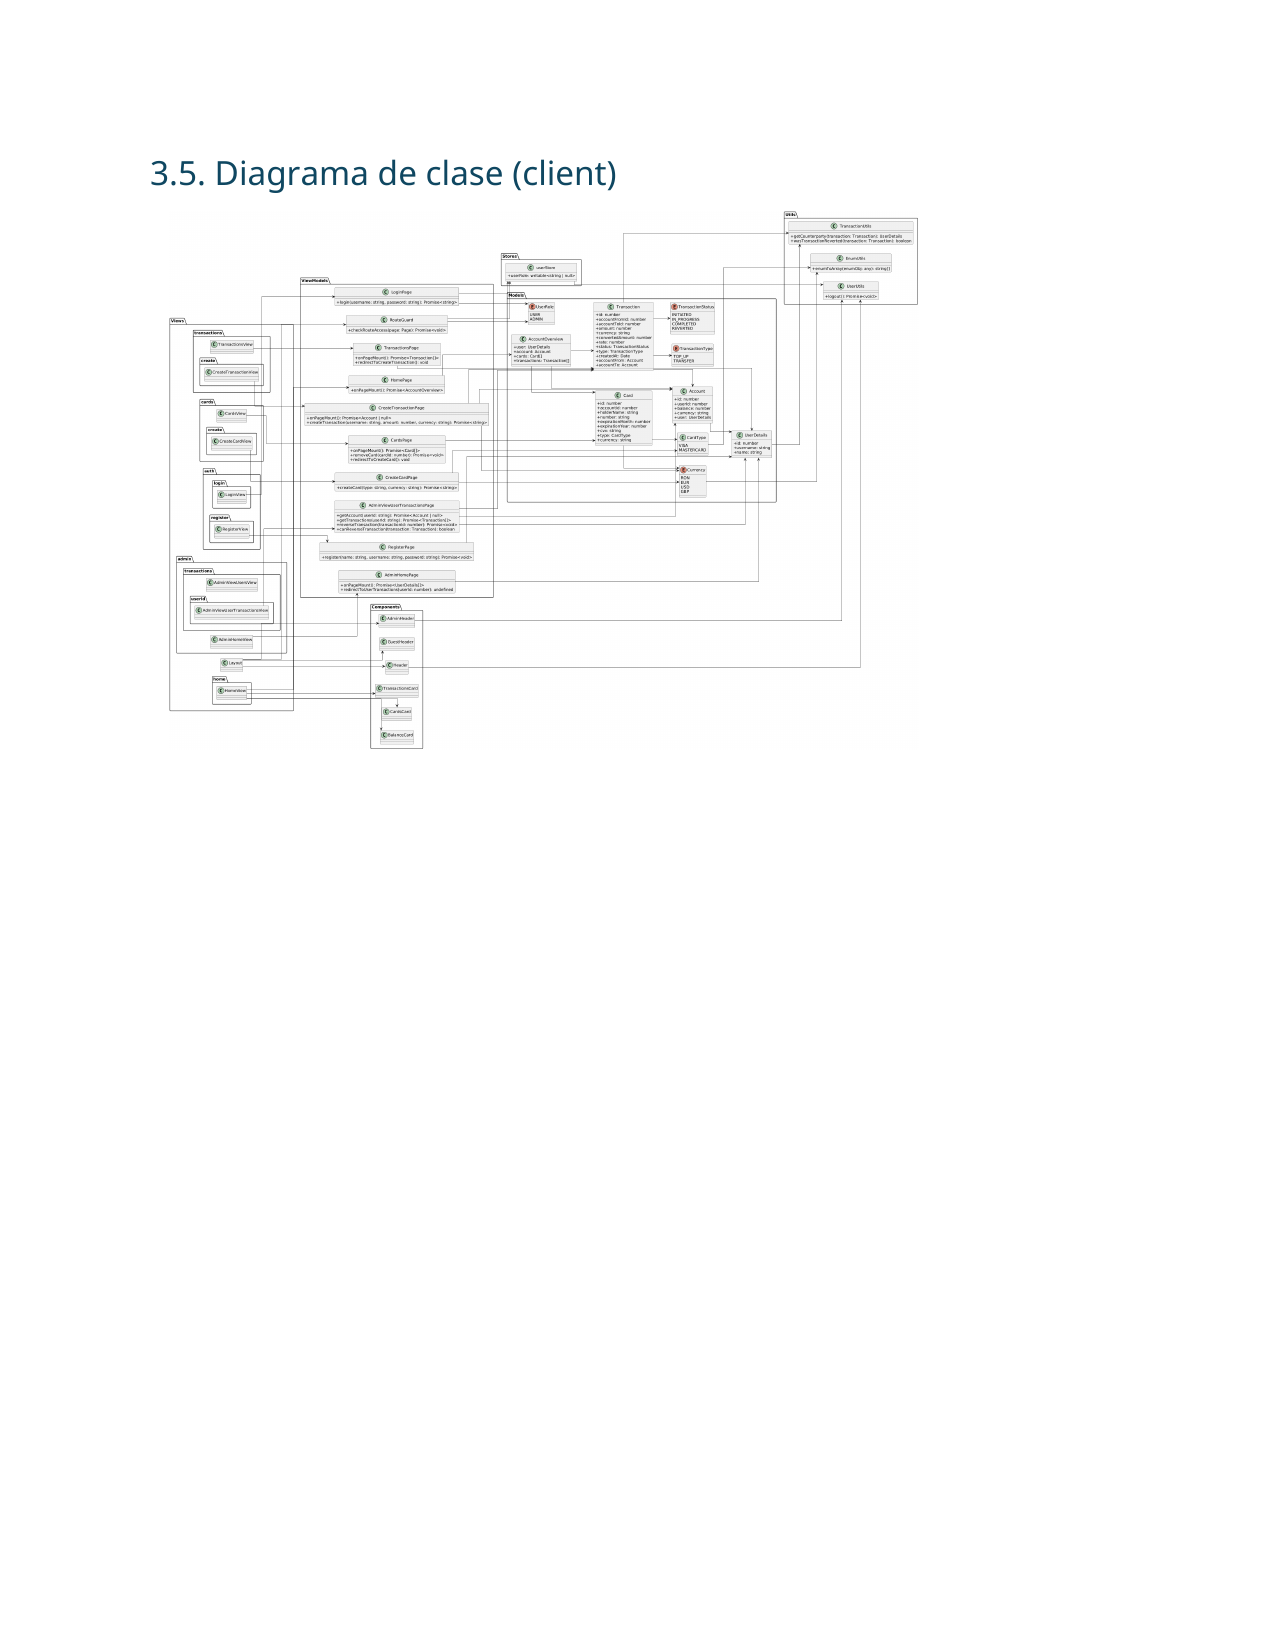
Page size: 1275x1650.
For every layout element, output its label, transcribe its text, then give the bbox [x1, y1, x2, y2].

subtitle 3.5. Diagrama de clase (client) [150, 150, 1125, 195]
